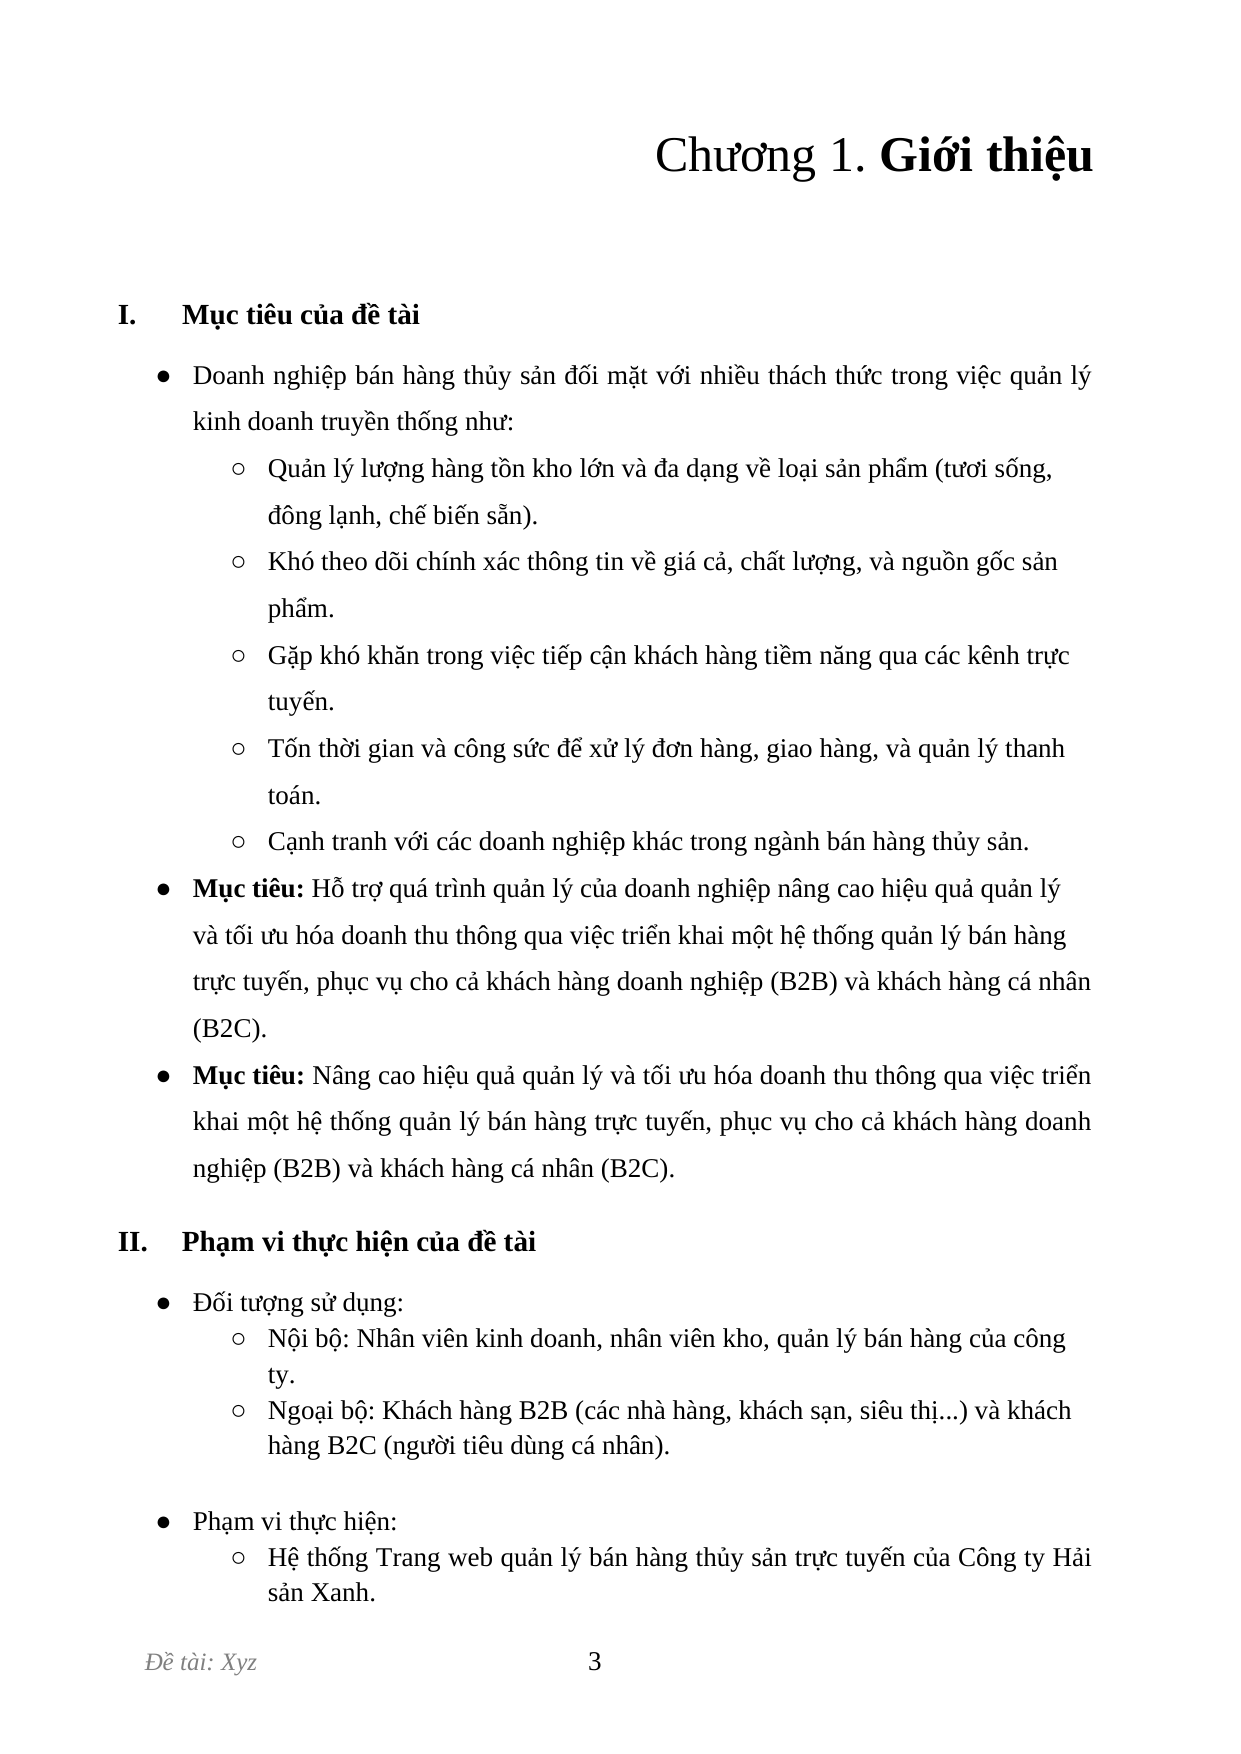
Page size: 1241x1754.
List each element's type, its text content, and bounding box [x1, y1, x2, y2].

list Ngoại bộ: Khách hàng B2B (các nhà hàng, khách sạn, siêu thị...) và khách hàng B2C (người tiêu dùng cá nhân). [230, 1394, 1093, 1461]
list Gặp khó khăn trong việc tiếp cận khách hàng tiềm năng qua các kênh trực tuyến. [230, 639, 1093, 717]
subtitle II. Phạm vi thực hiện của đề tài [118, 1224, 1093, 1257]
list Mục tiêu: Hỗ trợ quá trình quản lý của doanh nghiệp nâng cao hiệu quả quản lý và tối ưu hóa doanh thu thông qua việc triển khai một hệ thống quản lý bán hàng trực tuyến, phục vụ cho cả khách hàng doanh nghiệp (B2B) và khách hàng cá nhân (B2C). [155, 872, 1093, 1043]
list Cạnh tranh với các doanh nghiệp khác trong ngành bán hàng thủy sản. [230, 826, 1093, 857]
list Tốn thời gian và công sức để xử lý đơn hàng, giao hàng, và quản lý thanh toán. [230, 732, 1093, 810]
list Doanh nghiệp bán hàng thủy sản đối mặt với nhiều thách thức trong việc quản lý kinh doanh truyền thống như: [155, 359, 1093, 437]
list Phạm vi thực hiện: [155, 1505, 1093, 1536]
list Mục tiêu: Nâng cao hiệu quả quản lý và tối ưu hóa doanh thu thông qua việc triển khai một hệ thống quản lý bán hàng trực tuyến, phục vụ cho cả khách hàng doanh nghiệp (B2B) và khách hàng cá nhân (B2C). [155, 1059, 1093, 1183]
subtitle Chương 1. Giới thiệu [118, 125, 1094, 183]
subtitle I. Mục tiêu của đề tài [118, 297, 1093, 331]
list Hệ thống Trang web quản lý bán hàng thủy sản trực tuyến của Công ty Hải sản Xanh. [230, 1541, 1093, 1608]
list Khó theo dõi chính xác thông tin về giá cả, chất lượng, và nguồn gốc sản phẩm. [230, 546, 1093, 623]
list Nội bộ: Nhân viên kinh doanh, nhân viên kho, quản lý bán hàng của công ty. [230, 1322, 1093, 1389]
list Quản lý lượng hàng tồn kho lớn và đa dạng về loại sản phẩm (tươi sống, đông lạnh, chế biến sẵn). [230, 452, 1093, 530]
list Đối tượng sử dụng: [155, 1287, 1093, 1318]
